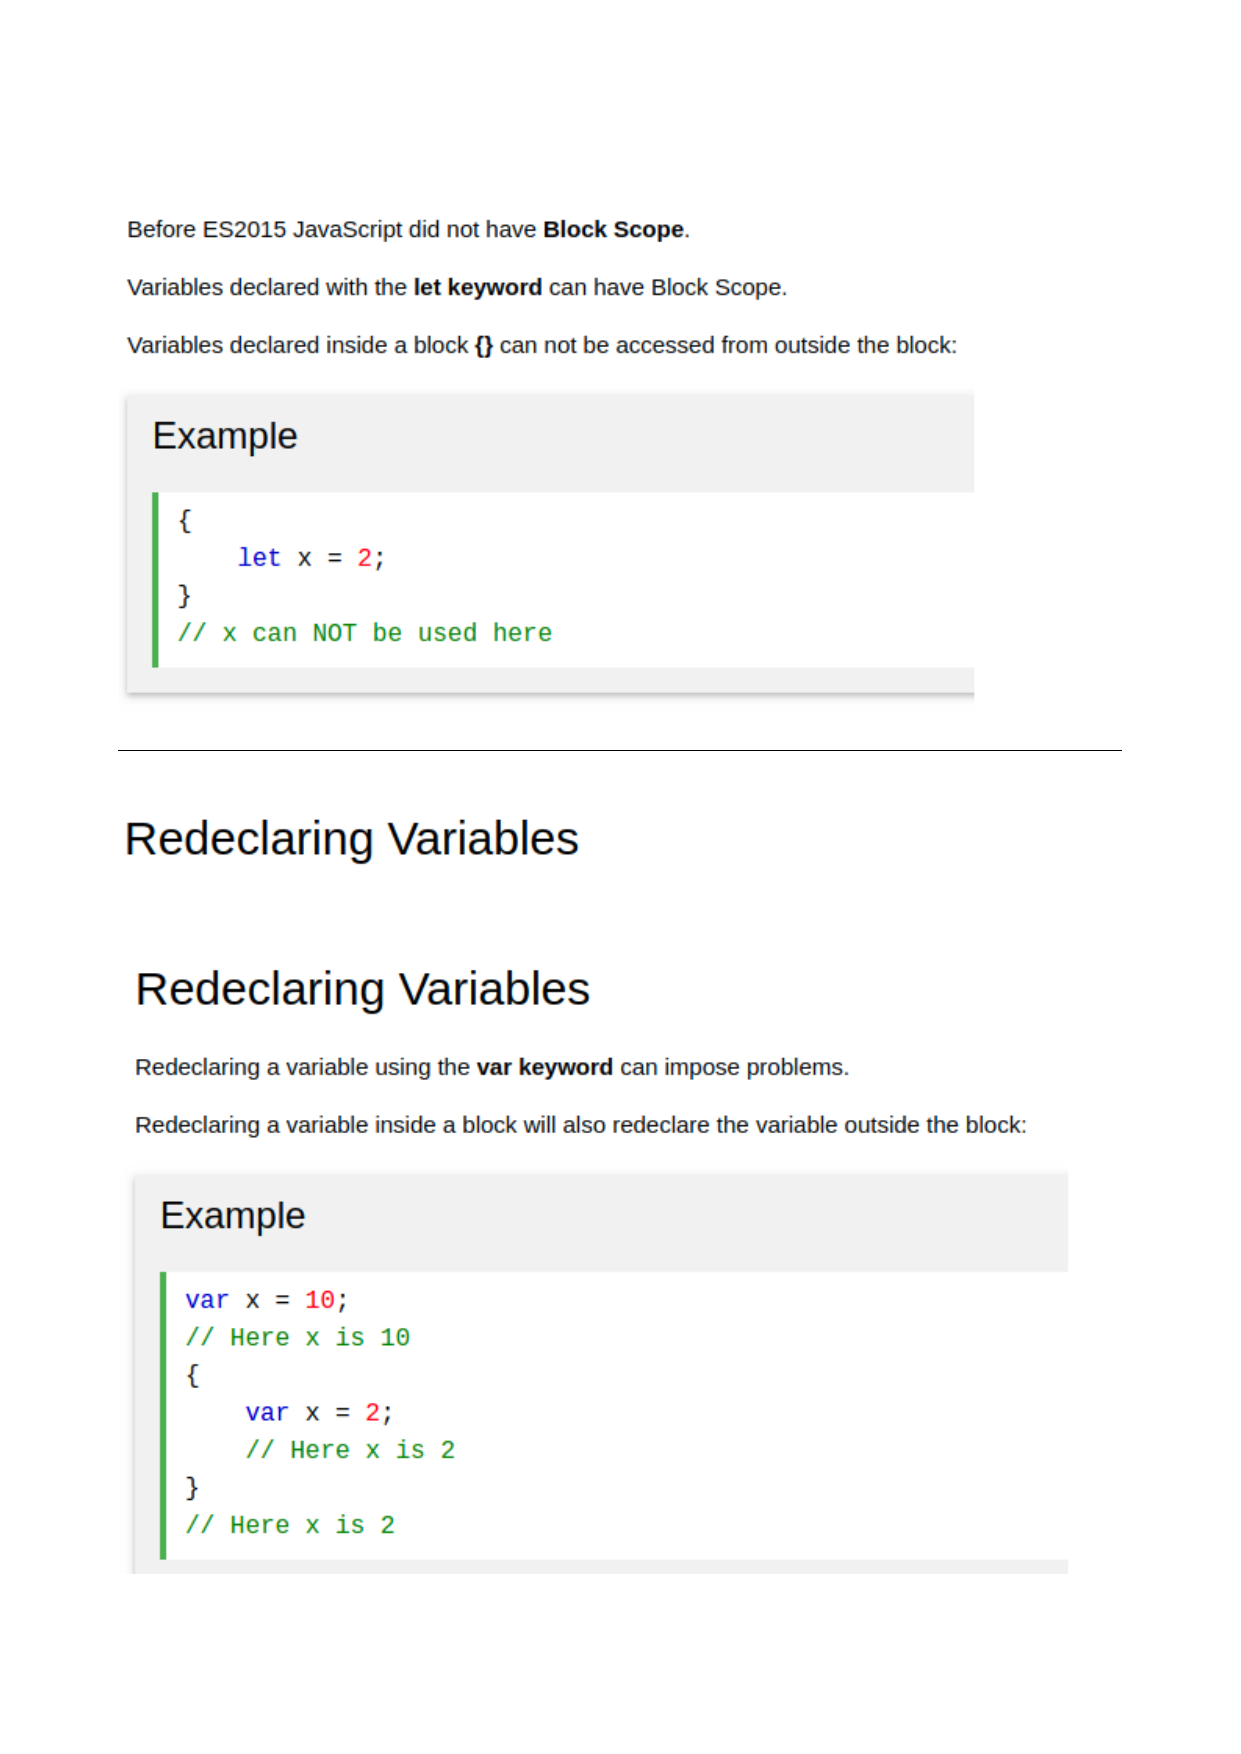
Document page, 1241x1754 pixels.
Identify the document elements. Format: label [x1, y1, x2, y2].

picture [118, 779, 601, 891]
picture [118, 947, 1069, 1574]
picture [118, 203, 975, 718]
